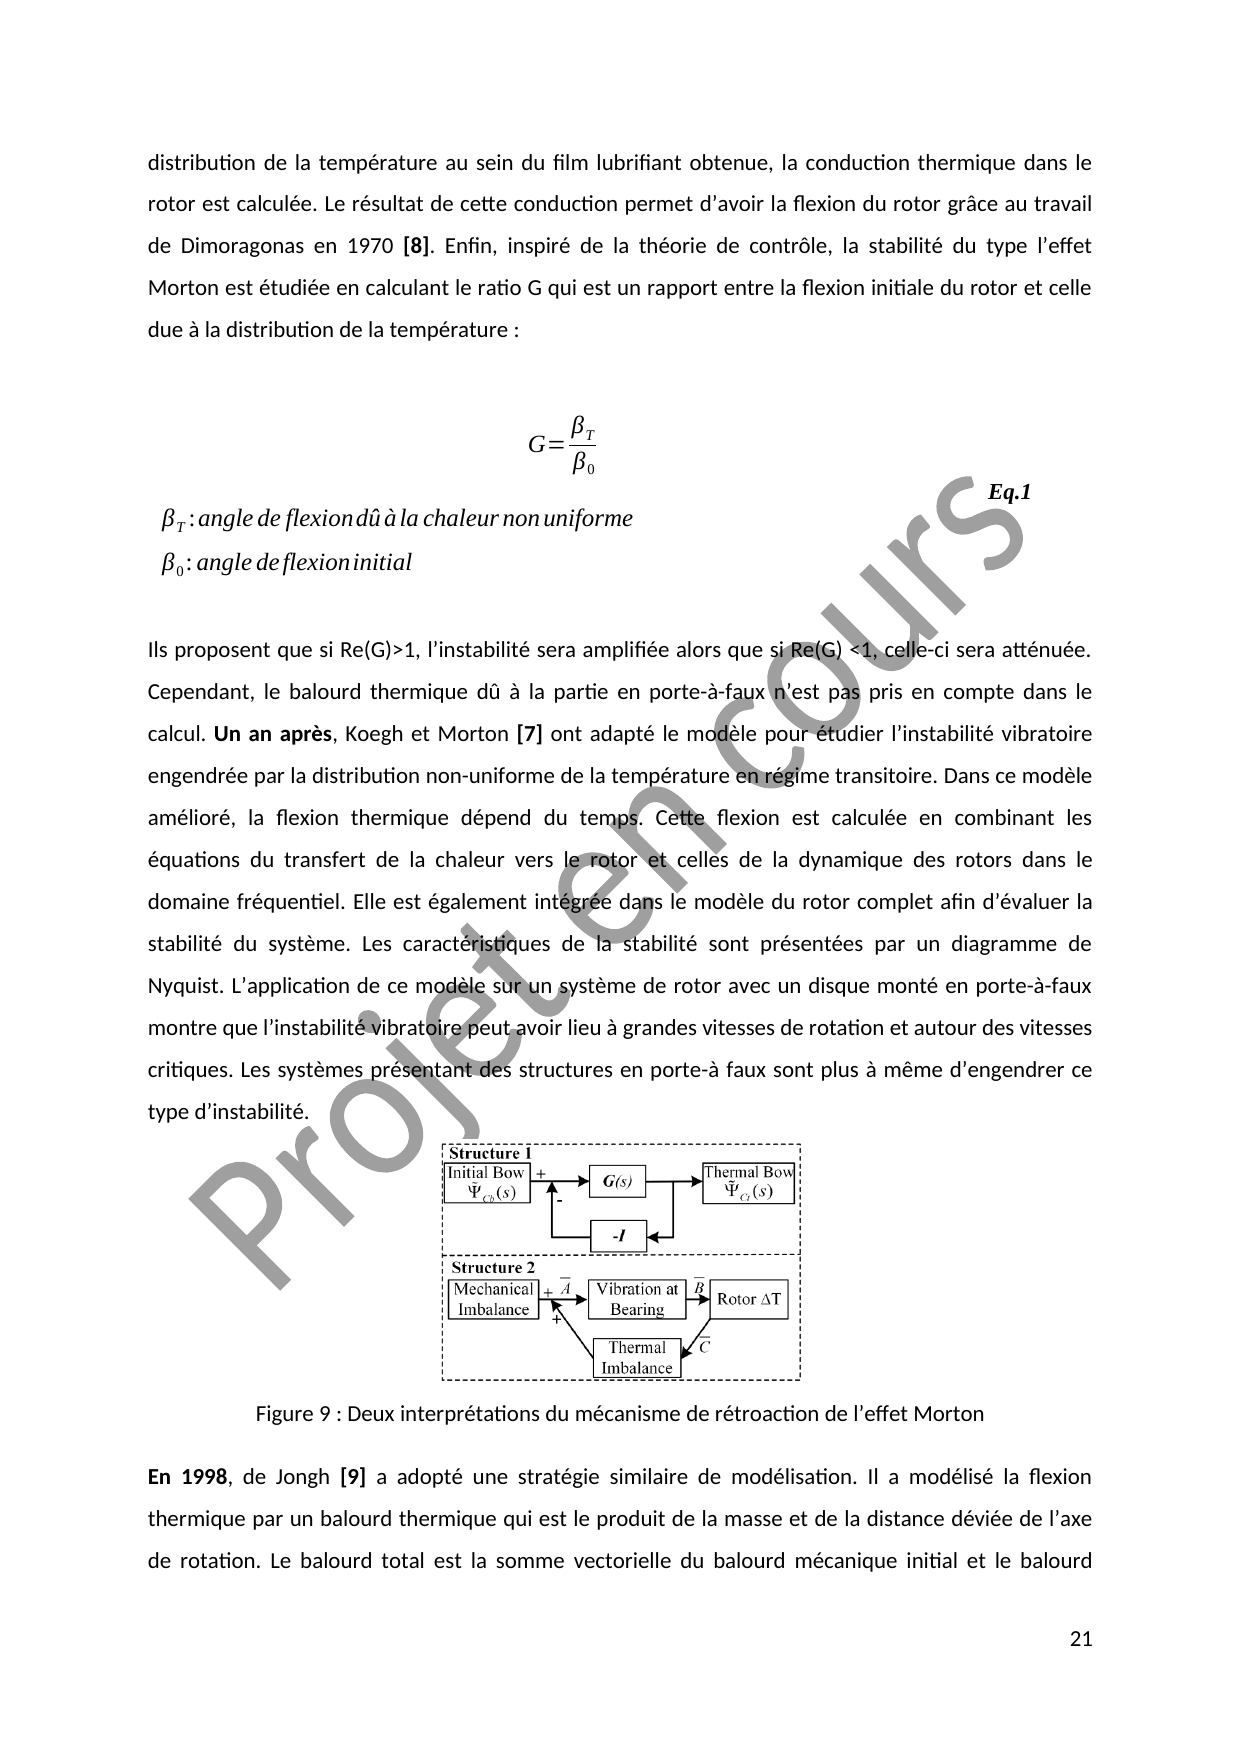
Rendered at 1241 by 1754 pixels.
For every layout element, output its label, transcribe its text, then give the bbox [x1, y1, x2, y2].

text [148, 148, 1093, 343]
text Figure 9 : Deux interprétations du mécanisme de rétroaction de l’effet Morton [148, 1399, 1093, 1427]
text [148, 1462, 1093, 1574]
picture [438, 1139, 802, 1386]
table_header [149, 400, 977, 593]
table_header [977, 400, 1091, 593]
text Ils proposent que si Re(G)>1, l’instabilité sera amplifiée alors que si Re(G) <1, celle-ci sera atténuée. Cependant, le balourd thermique dû à la partie en porte-à-faux n’est pas pris en compte dans le calcul. Un an après, Koegh et Morton [7] ont adapté le modèle pour étudier l’instabilité vibratoire engendrée par la distribution non-uniforme de la température en régime transitoire. Dans ce modèle amélioré, la flexion thermique dépend du temps. Cette flexion est calculée en combinant les équations du transfert de la chaleur vers le rotor et celles de la dynamique des rotors dans le domaine fréquentiel. Elle est également intégrée dans le modèle du rotor complet afin d’évaluer la stabilité du système. Les caractéristiques de la stabilité sont présentées par un diagramme de Nyquist. L’application de ce modèle sur un système de rotor avec un disque monté en porte-à-faux montre que l’instabilité vibratoire peut avoir lieu à grandes vitesses de rotation et autour des vitesses critiques. Les systèmes présentant des structures en porte-à faux sont plus à même d’engendrer ce type d’instabilité. [148, 635, 1093, 1125]
